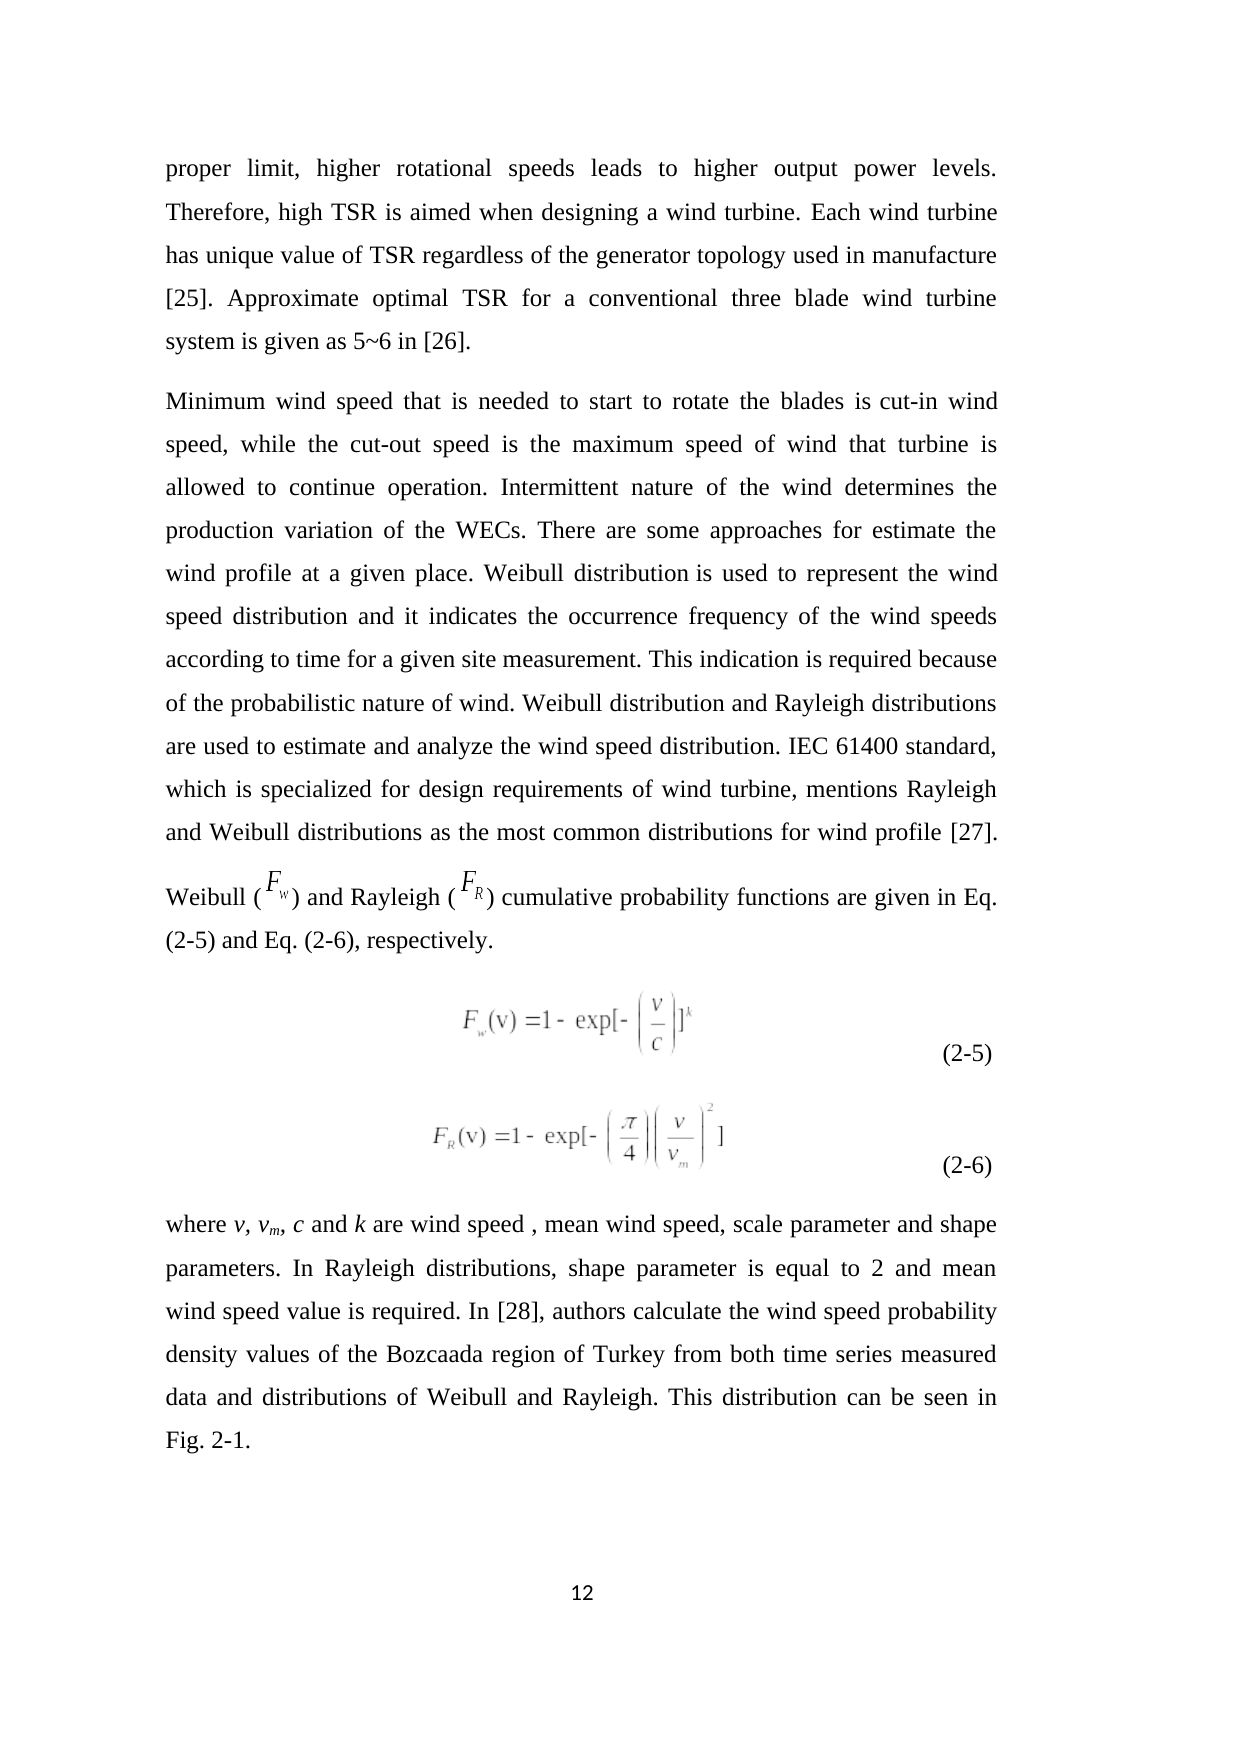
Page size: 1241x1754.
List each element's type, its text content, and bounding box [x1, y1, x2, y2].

text (2-6) [165, 1097, 998, 1178]
text where v, vm, c and k are wind speed , mean wind speed, scale parameter and shape parameters. In Rayleigh distributions, shape parameter is equal to 2 and mean wind speed value is required. In [28], authors calculate the wind speed probability density values of the Bozcaada region of Turkey from both time series measured data and distributions of Weibull and Rayleigh. This distribution can be seen in Fig. 2-1. [165, 1209, 998, 1454]
text (2-5) [165, 985, 998, 1066]
text Minimum wind speed that is needed to start to rotate the blades is cut-in wind speed, while the cut-out speed is the maximum speed of wind that turbine is allowed to continue operation. Intermittent nature of the wind determines the production variation of the WECs. There are some approaches for estimate the wind profile at a given place. Weibull distribution is used to represent the wind speed distribution and it indicates the occurrence frequency of the wind speeds according to time for a given site measurement. This indication is required because of the probabilistic nature of wind. Weibull distribution and Rayleigh distributions are used to estimate and analyze the wind speed distribution. IEC 61400 standard, which is specialized for design requirements of wind turbine, mentions Rayleigh and Weibull distributions as the most common distributions for wind profile [27]. Weibull () and Rayleigh () cumulative probability functions are given in Eq. (2-5) and Eq. (2-6), respectively. [165, 386, 998, 954]
